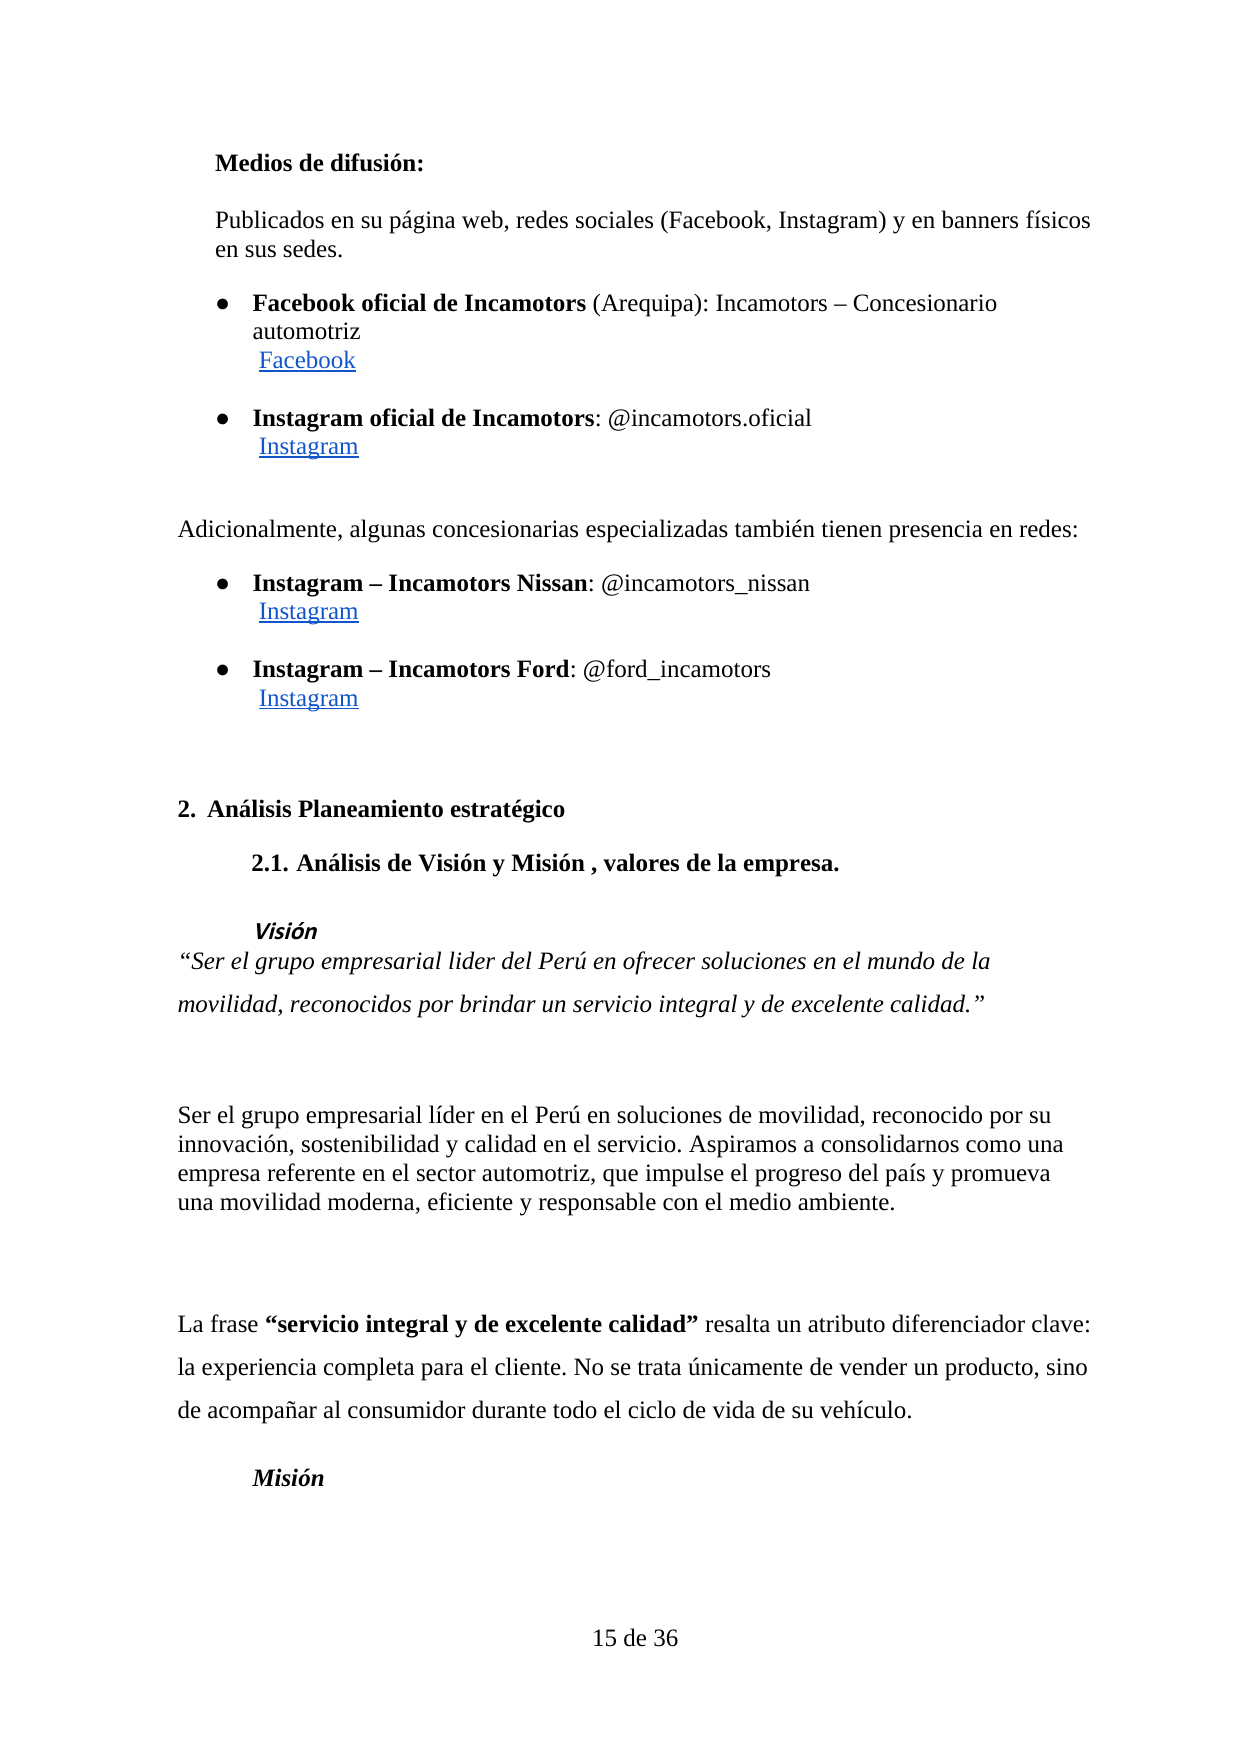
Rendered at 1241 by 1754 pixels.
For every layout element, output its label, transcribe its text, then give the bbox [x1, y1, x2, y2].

list Facebook oficial de Incamotors (Arequipa): Incamotors – Concesionario automotriz Facebook [215, 288, 1093, 403]
text Misión [252, 1463, 1093, 1492]
text Ser el grupo empresarial líder en el Perú en soluciones de movilidad, reconocido por su innovación, sostenibilidad y calidad en el servicio. Aspiramos a consolidarnos como una empresa referente en el sector automotriz, que impulse el progreso del país y promueva una movilidad moderna, eficiente y responsable con el medio ambiente. [177, 1101, 1093, 1216]
subtitle Visión [252, 916, 1093, 946]
text Publicados en su página web, redes sociales (Facebook, Instagram) y en banners físicos en sus sedes. [215, 205, 1093, 263]
subtitle Análisis Planeamiento estratégico [177, 794, 1093, 823]
text Medios de difusión: [215, 148, 1093, 176]
subtitle Análisis de Visión y Misión , valores de la empresa. [251, 848, 1093, 876]
list Instagram – Incamotors Ford: @ford_incamotors Instagram [215, 654, 1093, 711]
list Instagram oficial de Incamotors: @incamotors.oficial Instagram [215, 403, 1093, 489]
text Adicionalmente, algunas concesionarias especializadas también tienen presencia en redes: [177, 514, 1093, 543]
text La frase “servicio integral y de excelente calidad” resalta un atributo diferenciador clave: la experiencia completa para el cliente. No se trata únicamente de vender un producto, sino de acompañar al consumidor durante todo el ciclo de vida de su vehículo. [177, 1309, 1093, 1424]
list Instagram – Incamotors Nissan: @incamotors_nissan Instagram [215, 568, 1093, 654]
text “Ser el grupo empresarial lider del Perú en ofrecer soluciones en el mundo de la movilidad, reconocidos por brindar un servicio integral y de excelente calidad.” [177, 946, 1093, 1018]
